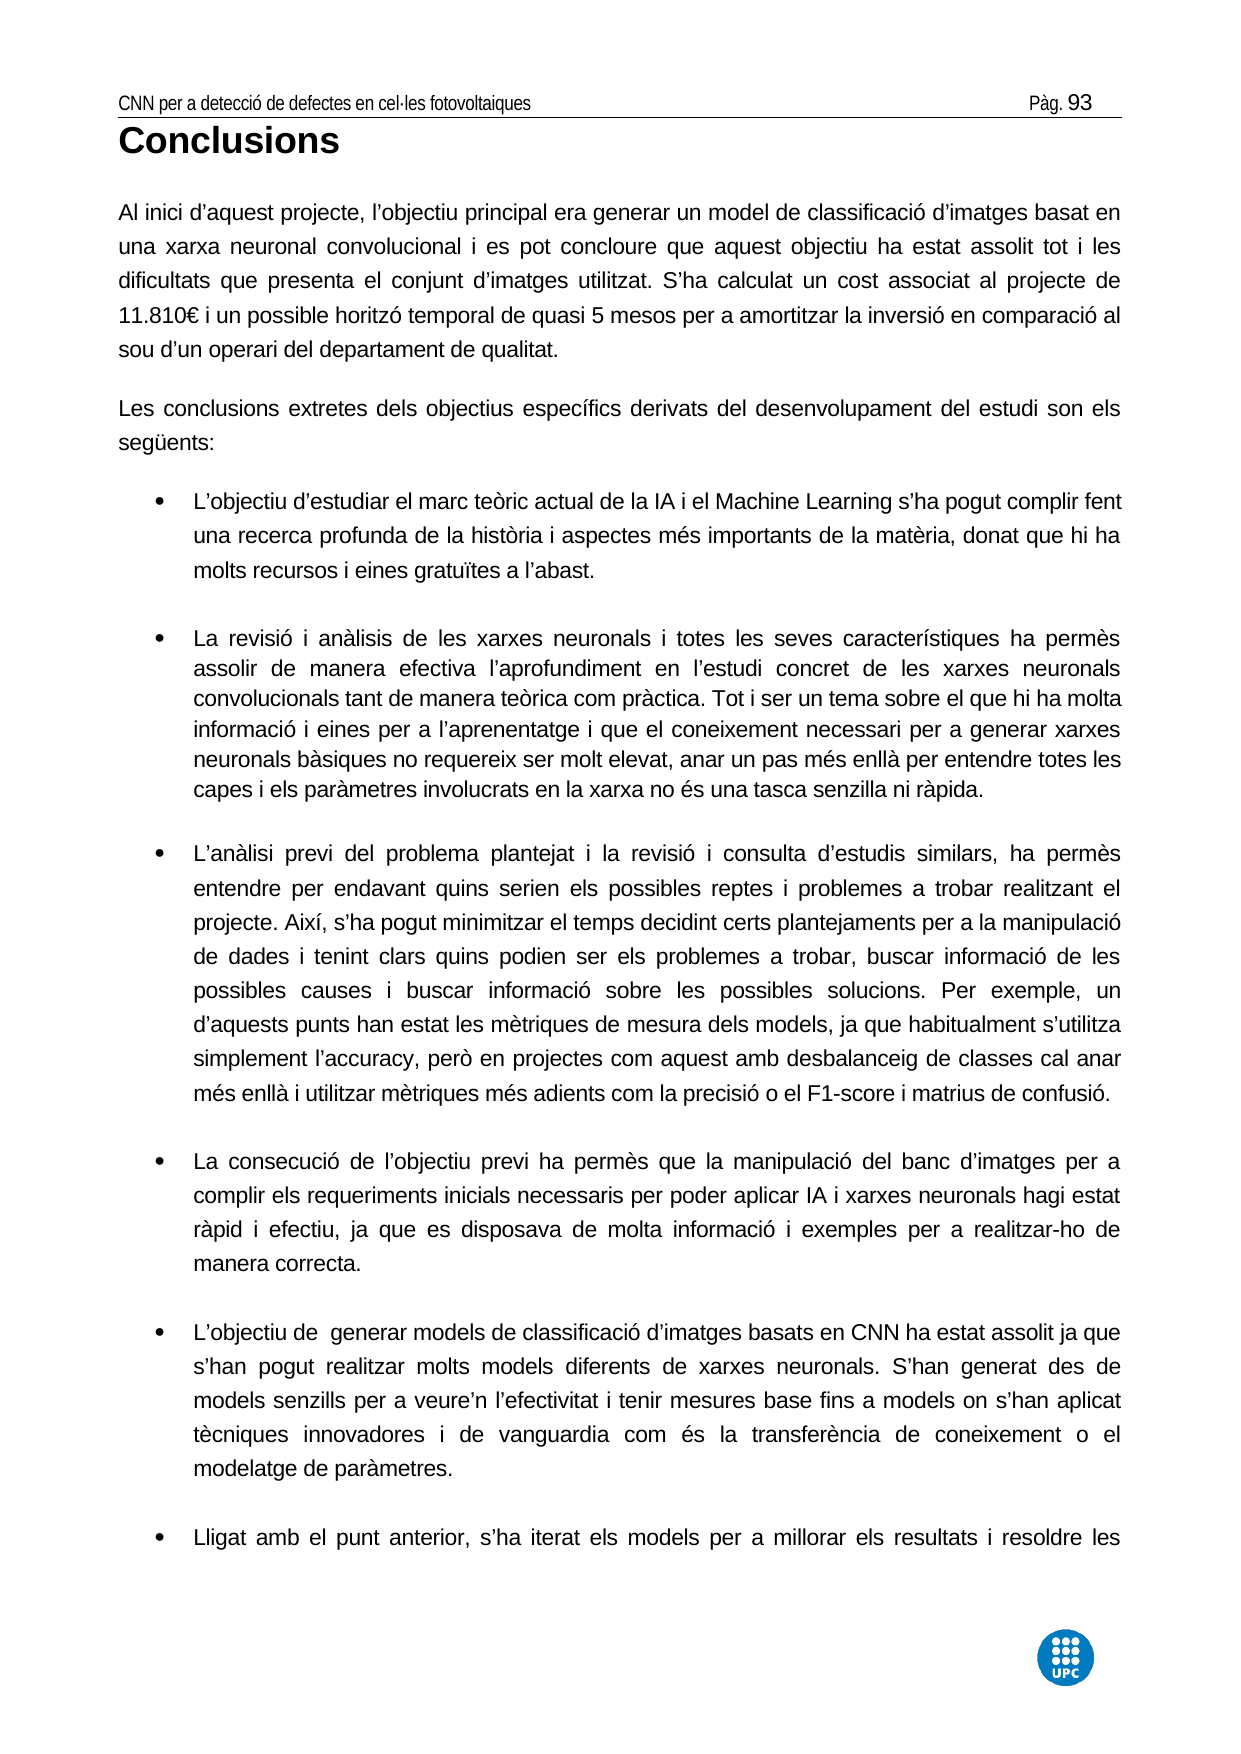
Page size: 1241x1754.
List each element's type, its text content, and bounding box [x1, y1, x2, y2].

list L’anàlisi previ del problema plantejat i la revisió i consulta d’estudis similars, ha permès entendre per endavant quins serien els possibles reptes i problemes a trobar realitzant el projecte. Així, s’ha pogut minimitzar el temps decidint certs plantejaments per a la manipulació de dades i tenint clars quins podien ser els problemes a trobar, buscar informació de les possibles causes i buscar informació sobre les possibles solucions. Per exemple, un d’aquests punts han estat les mètriques de mesura dels models, ja que habitualment s’utilitza simplement l’accuracy, però en projectes com aquest amb desbalanceig de classes cal anar més enllà i utilitzar mètriques més adients com la precisió o el F1-score i matrius de confusió. [156, 840, 1122, 1106]
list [156, 1524, 1122, 1550]
subtitle Conclusions [118, 118, 1122, 161]
picture [1030, 1622, 1101, 1693]
text Les conclusions extretes dels objectius específics derivats del desenvolupament del estudi son els següents: [118, 395, 1122, 456]
text Al inici d’aquest projecte, l’objectiu principal era generar un model de classificació d’imatges basat en una xarxa neuronal convolucional i es pot concloure que aquest objectiu ha estat assolit tot i les dificultats que presenta el conjunt d’imatges utilitzat. S’ha calculat un cost associat al projecte de 11.810€ i un possible horitzó temporal de quasi 5 mesos per a amortitzar la inversió en comparació al sou d’un operari del departament de qualitat. [118, 199, 1122, 362]
list La revisió i anàlisis de les xarxes neuronals i totes les seves característiques ha permès assolir de manera efectiva l’aprofundiment en l’estudi concret de les xarxes neuronals convolucionals tant de manera teòrica com pràctica. Tot i ser un tema sobre el que hi ha molta informació i eines per a l’aprenentatge i que el coneixement necessari per a generar xarxes neuronals bàsiques no requereix ser molt elevat, anar un pas més enllà per entendre totes les capes i els paràmetres involucrats en la xarxa no és una tasca senzilla ni ràpida. [156, 625, 1122, 802]
list L’objectiu d’estudiar el marc teòric actual de la IA i el Machine Learning s’ha pogut complir fent una recerca profunda de la història i aspectes més importants de la matèria, donat que hi ha molts recursos i eines gratuïtes a l’abast. [156, 488, 1122, 583]
list L’objectiu de generar models de classificació d’imatges basats en CNN ha estat assolit ja que s’han pogut realitzar molts models diferents de xarxes neuronals. S’han generat des de models senzills per a veure’n l’efectivitat i tenir mesures base fins a models on s’han aplicat tècniques innovadores i de vanguardia com és la transferència de coneixement o el modelatge de paràmetres. [156, 1319, 1122, 1482]
list La consecució de l’objectiu previ ha permès que la manipulació del banc d’imatges per a complir els requeriments inicials necessaris per poder aplicar IA i xarxes neuronals hagi estat ràpid i efectiu, ja que es disposava de molta informació i exemples per a realitzar-ho de manera correcta. [156, 1148, 1122, 1277]
